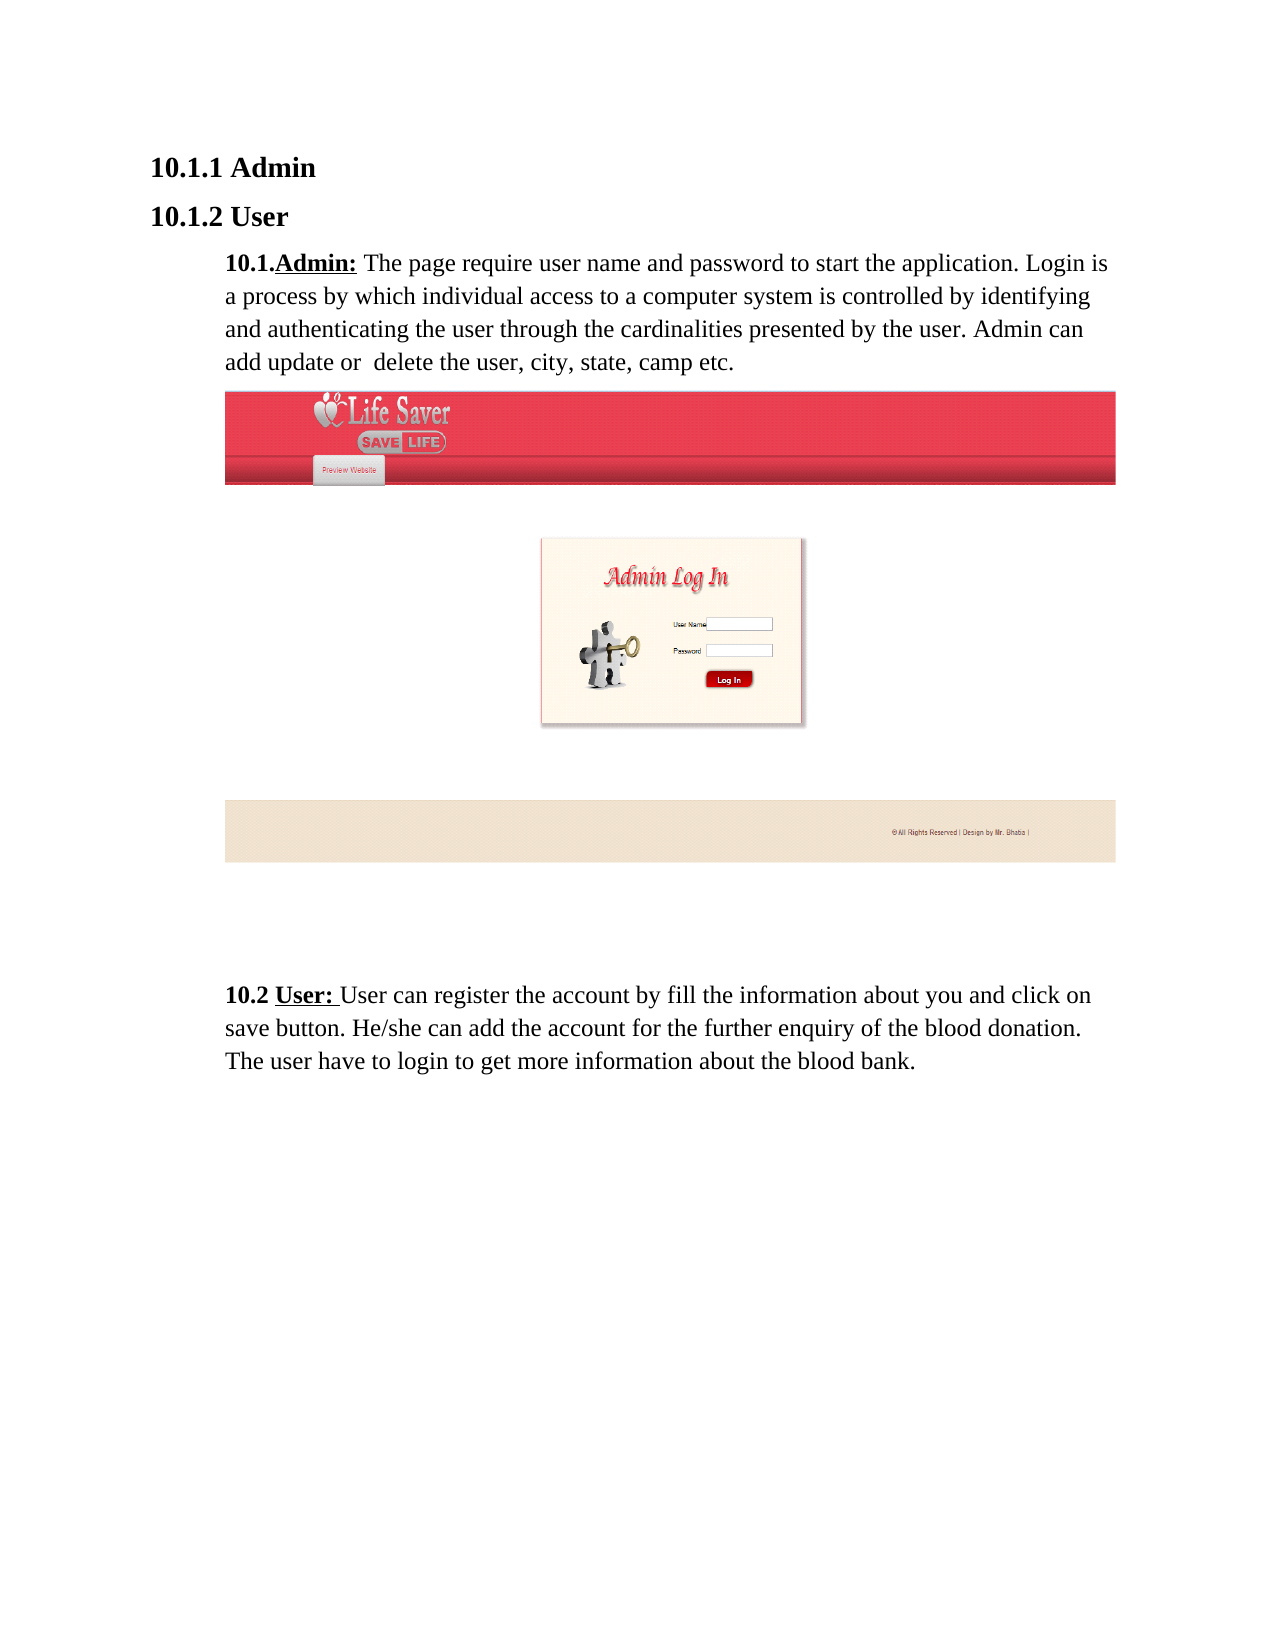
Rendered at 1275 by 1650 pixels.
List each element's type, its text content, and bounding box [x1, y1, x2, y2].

text 10.1.2 User [150, 199, 1125, 232]
picture [225, 390, 1116, 863]
text 10.1.Admin: The page require user name and password to start the application. Login is a process by which individual access to a computer system is controlled by identifying and authenticating the user through the cardinalities presented by the user. Admin can add update or delete the user, city, state, camp etc. [225, 248, 1125, 376]
text 10.1.1 Admin [150, 150, 1125, 183]
text 10.2 User: User can register the account by fill the information about you and click on save button. He/she can add the account for the further enquiry of the blood donation. The user have to login to get more information about the blood bank. [225, 980, 1125, 1074]
